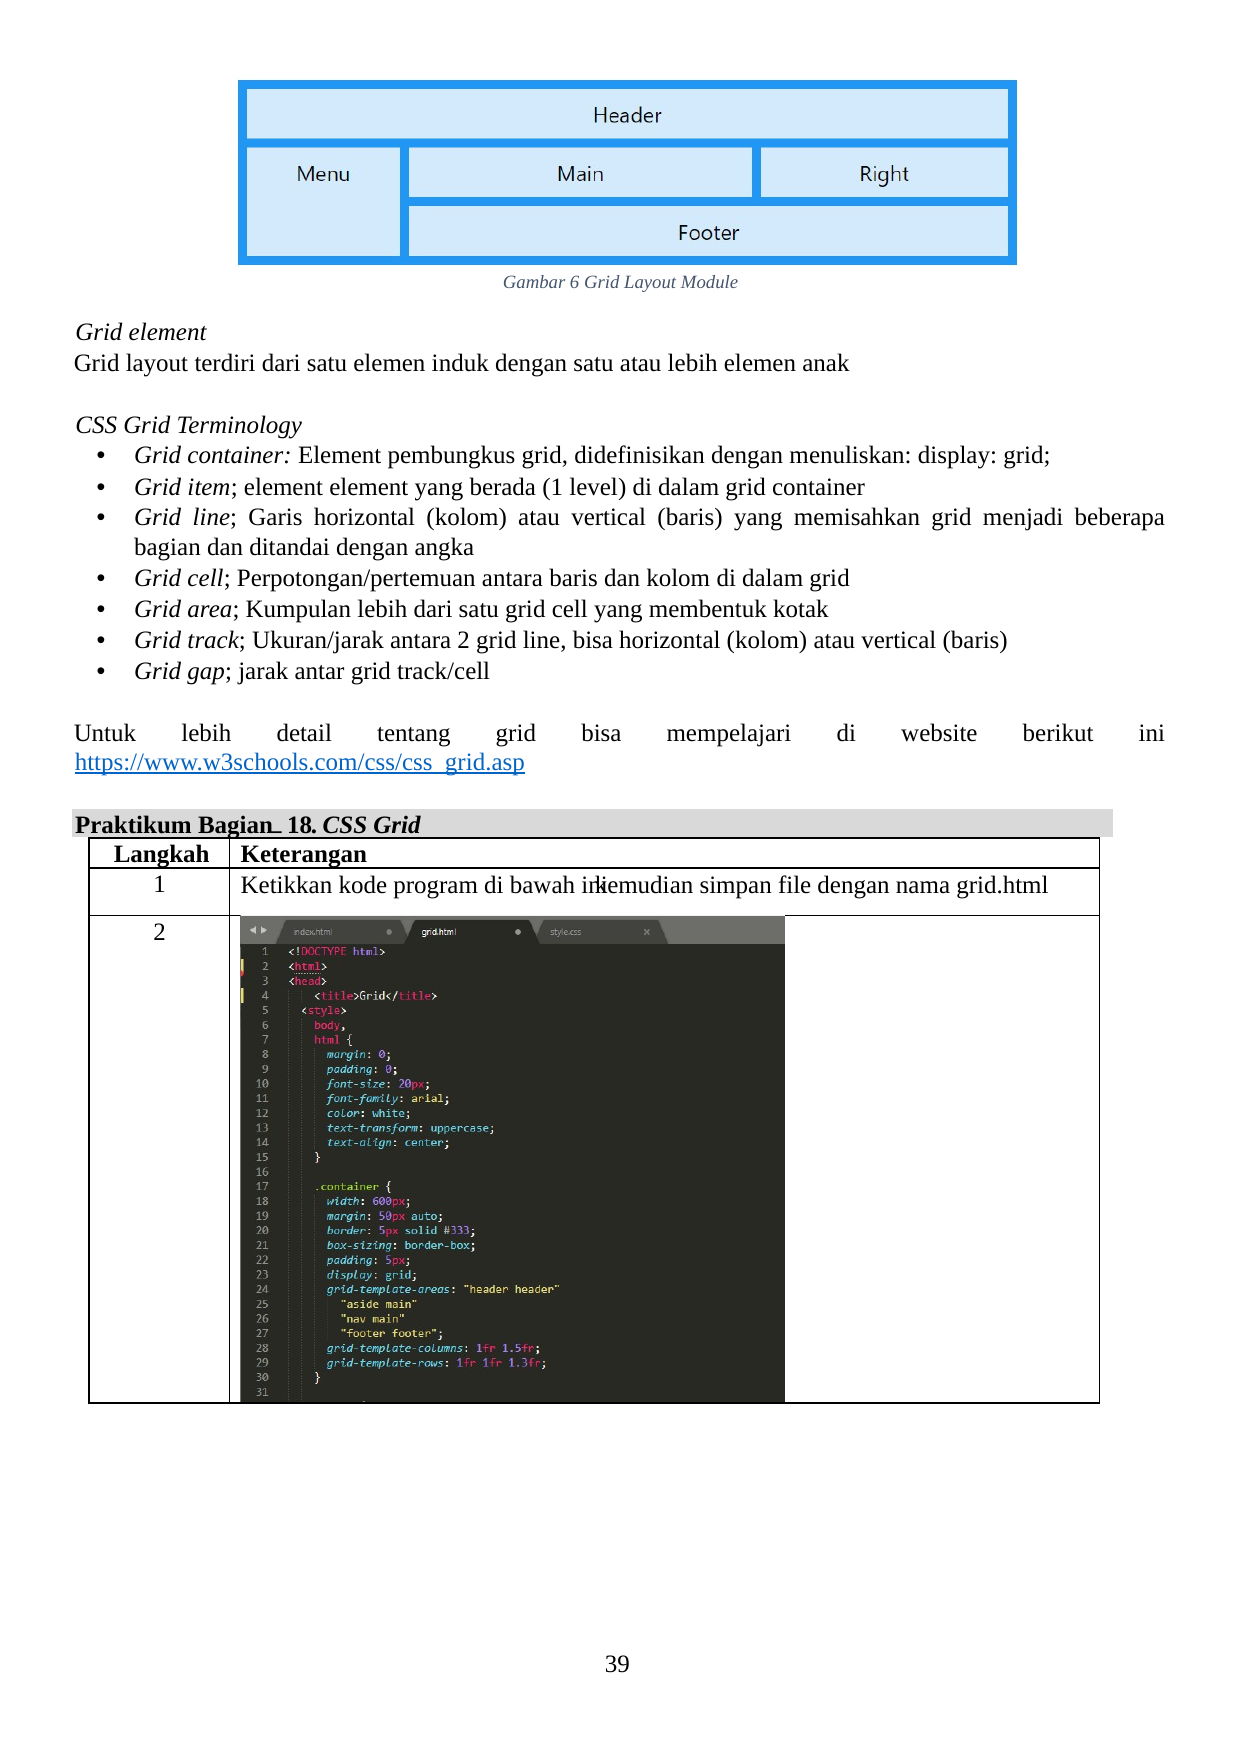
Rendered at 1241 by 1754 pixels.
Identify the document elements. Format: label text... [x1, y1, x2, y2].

text Untuk lebih detail tentang grid bisa mempelajari di website berikut ini https://www.w3schools.com/css/css_grid.asp [73, 718, 1166, 776]
list Grid line; Garis horizontal (kolom) atau vertical (baris) yang memisahkan grid menjadi beberapa bagian dan ditandai dengan angka [96, 502, 1166, 561]
list Grid container: Element pembungkus grid, didefinisikan dengan menuliskan: display: grid; [96, 441, 1166, 469]
list Grid track; Ukuran/jarak antara 2 grid line, bisa horizontal (kolom) atau vertical (baris) [96, 625, 1166, 654]
list Grid item; element element yang berada (1 level) di dalam grid container [96, 471, 1166, 500]
list Grid area; Kumpulan lebih dari satu grid cell yang membentuk kotak [96, 594, 1166, 623]
text Grid element [75, 317, 1166, 346]
list Grid cell; Perpotongan/pertemuan antara baris dan kolom di dalam grid [96, 563, 1166, 592]
text Grid layout terdiri dari satu elemen induk dengan satu atau lebih elemen anak [73, 348, 1166, 377]
text Gambar 6 Grid Layout Module [74, 271, 1166, 292]
subtitle CSS Grid Terminology [75, 410, 1166, 438]
list Grid gap; jarak antar grid track/cell [96, 656, 1166, 684]
picture [234, 75, 1020, 269]
picture [240, 915, 785, 1402]
